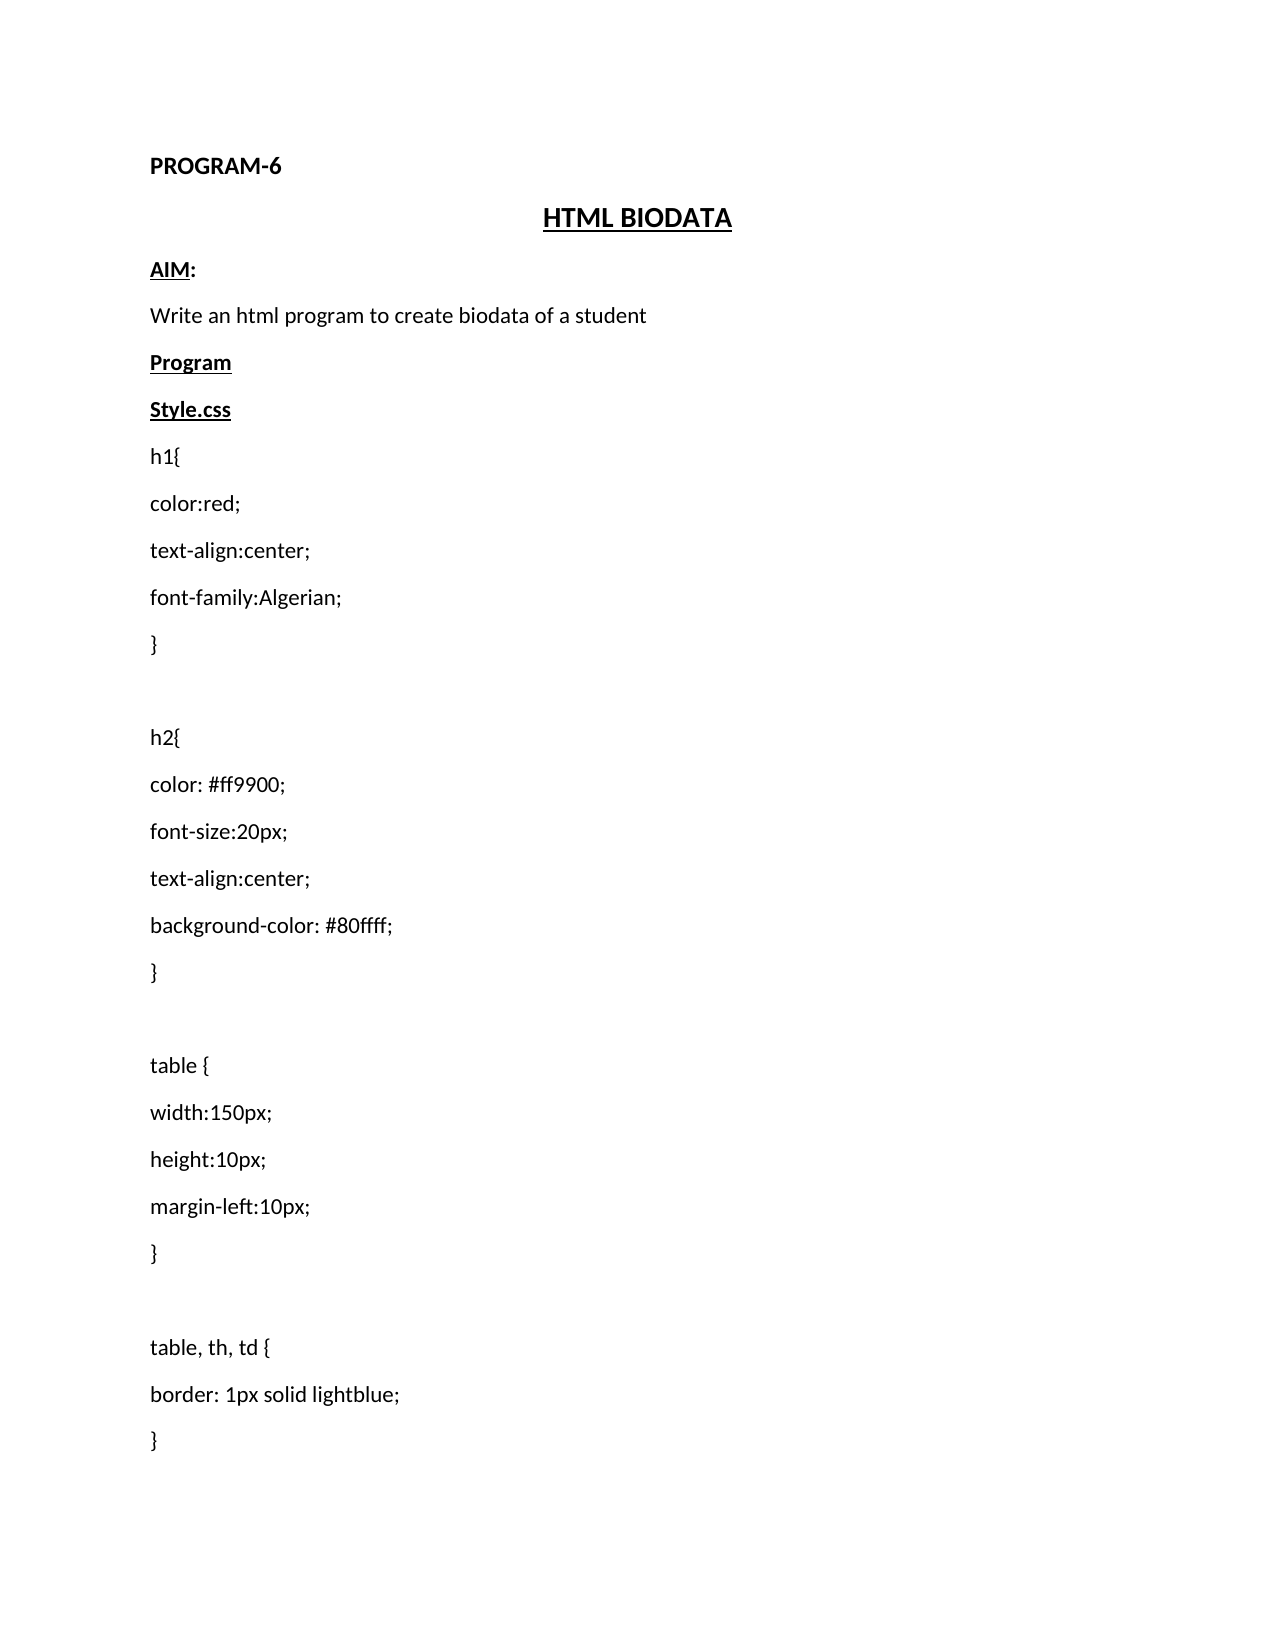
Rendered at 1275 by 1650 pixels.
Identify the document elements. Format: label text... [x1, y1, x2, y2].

text table { [150, 1052, 1125, 1079]
text table, th, td { [150, 1333, 1125, 1361]
text } [150, 958, 1125, 986]
text background-color: #80ffff; [150, 911, 1125, 939]
text color:red; [150, 489, 1125, 517]
text } [150, 630, 1125, 658]
text PROGRAM-6 [150, 150, 1125, 181]
text text-align:center; [150, 864, 1125, 892]
text text-align:center; [150, 536, 1125, 564]
text margin-left:10px; [150, 1192, 1125, 1220]
text h2{ [150, 723, 1125, 751]
text } [150, 1427, 1125, 1454]
text HTML BIODATA [150, 199, 1125, 235]
text color: #ff9900; [150, 770, 1125, 798]
text height:10px; [150, 1145, 1125, 1173]
text font-size:20px; [150, 817, 1125, 845]
text border: 1px solid lightblue; [150, 1380, 1125, 1408]
text AIM: [150, 255, 1125, 283]
text Program [150, 348, 1125, 376]
text font-family:Algerian; [150, 583, 1125, 611]
text } [150, 1239, 1125, 1267]
text h1{ [150, 442, 1125, 470]
text Style.css [150, 395, 1125, 423]
text Write an html program to create biodata of a student [150, 302, 1125, 329]
text width:150px; [150, 1098, 1125, 1126]
